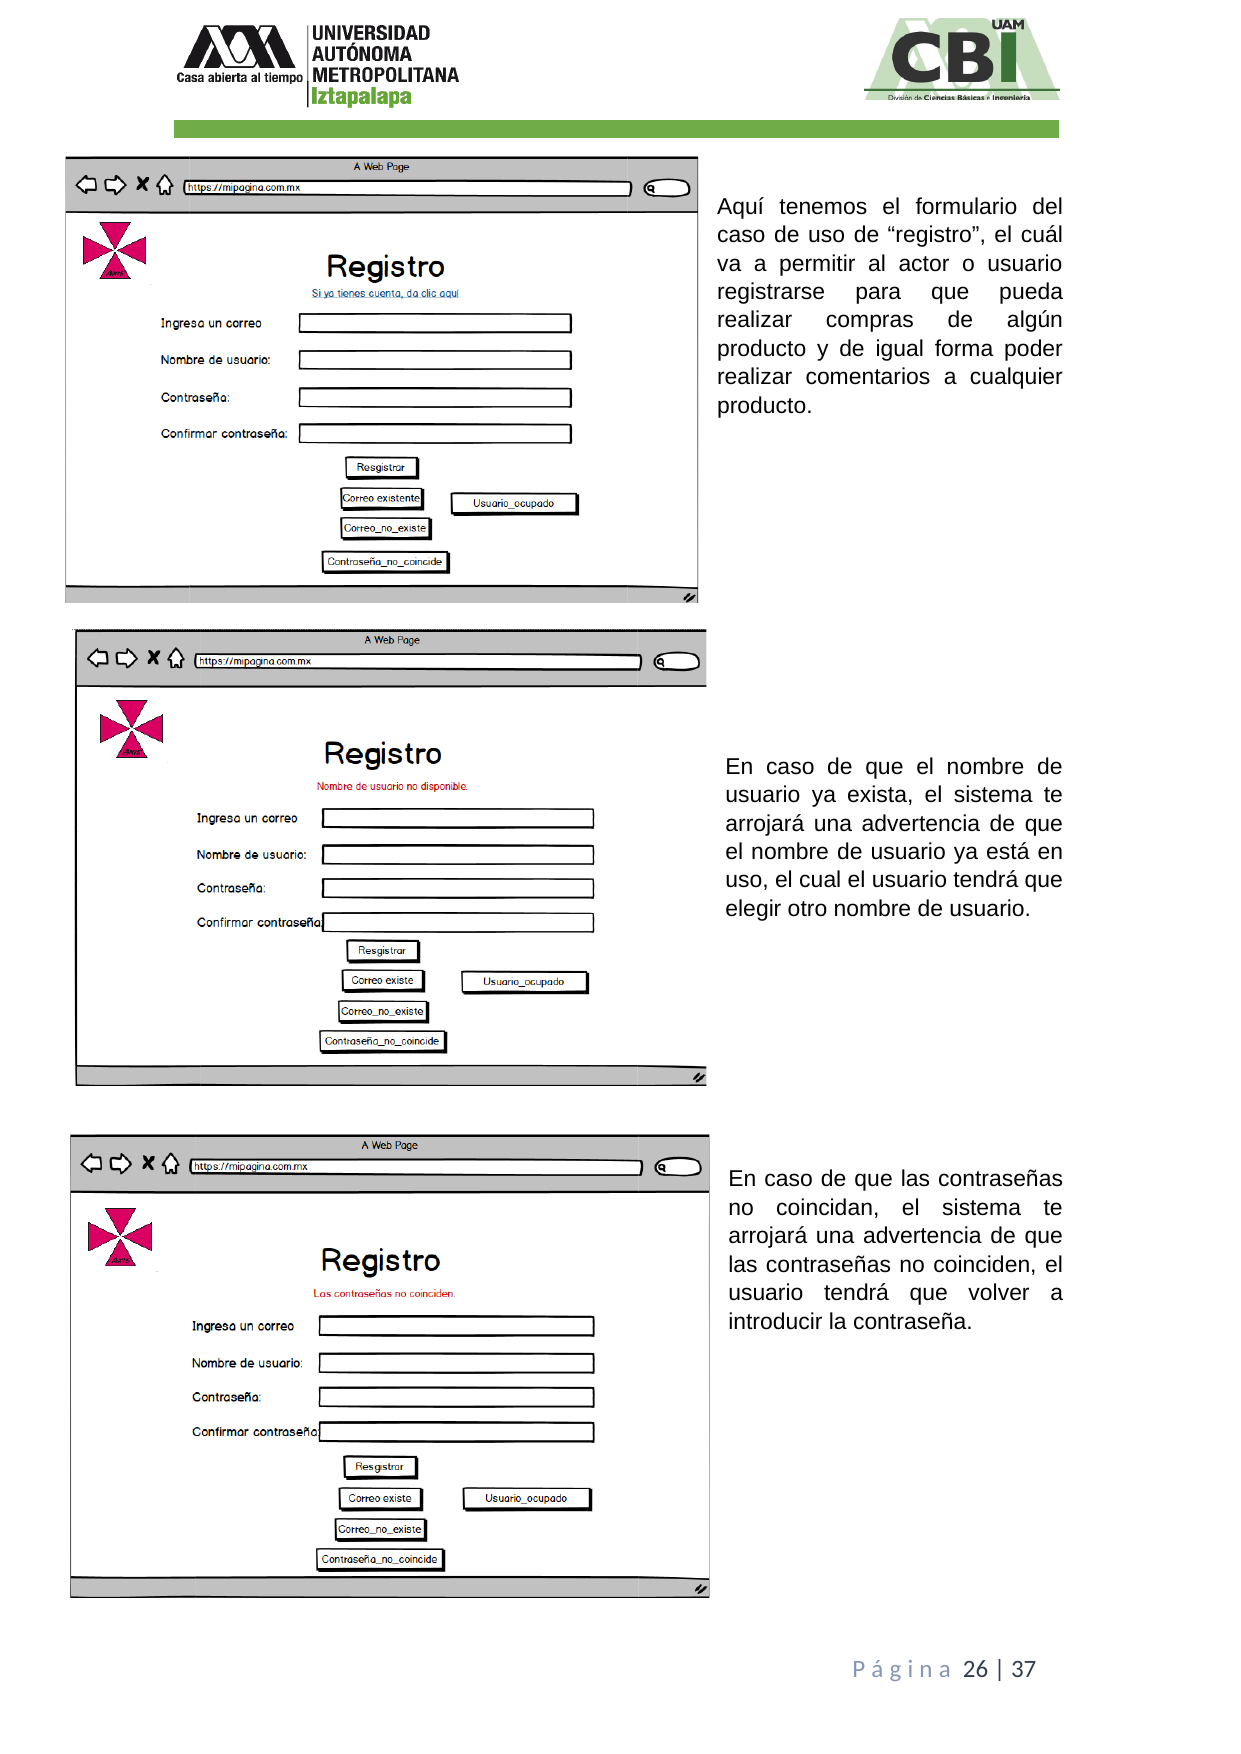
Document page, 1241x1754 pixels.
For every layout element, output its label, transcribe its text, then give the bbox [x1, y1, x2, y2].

text En caso de que el nombre de usuario ya exista, el sistema te arrojará una advertencia de que el nombre de usuario ya está en uso, el cual el usuario tendrá que elegir otro nombre de usuario. [707, 753, 1063, 921]
picture [70, 1134, 710, 1598]
picture [65, 156, 699, 603]
picture [71, 629, 707, 1086]
picture [177, 25, 459, 109]
picture [863, 18, 1060, 100]
text En caso de que las contraseñas no coincidan, el sistema te arrojará una advertencia de que las contraseñas no coinciden, el usuario tendrá que volver a introducir la contraseña. [710, 1165, 1063, 1334]
text Aquí tenemos el formulario del caso de uso de “registro”, el cuál va a permitir al actor o usuario registrarse para que pueda realizar compras de algún producto y de igual forma poder realizar comentarios a cualquier producto. [699, 193, 1063, 418]
